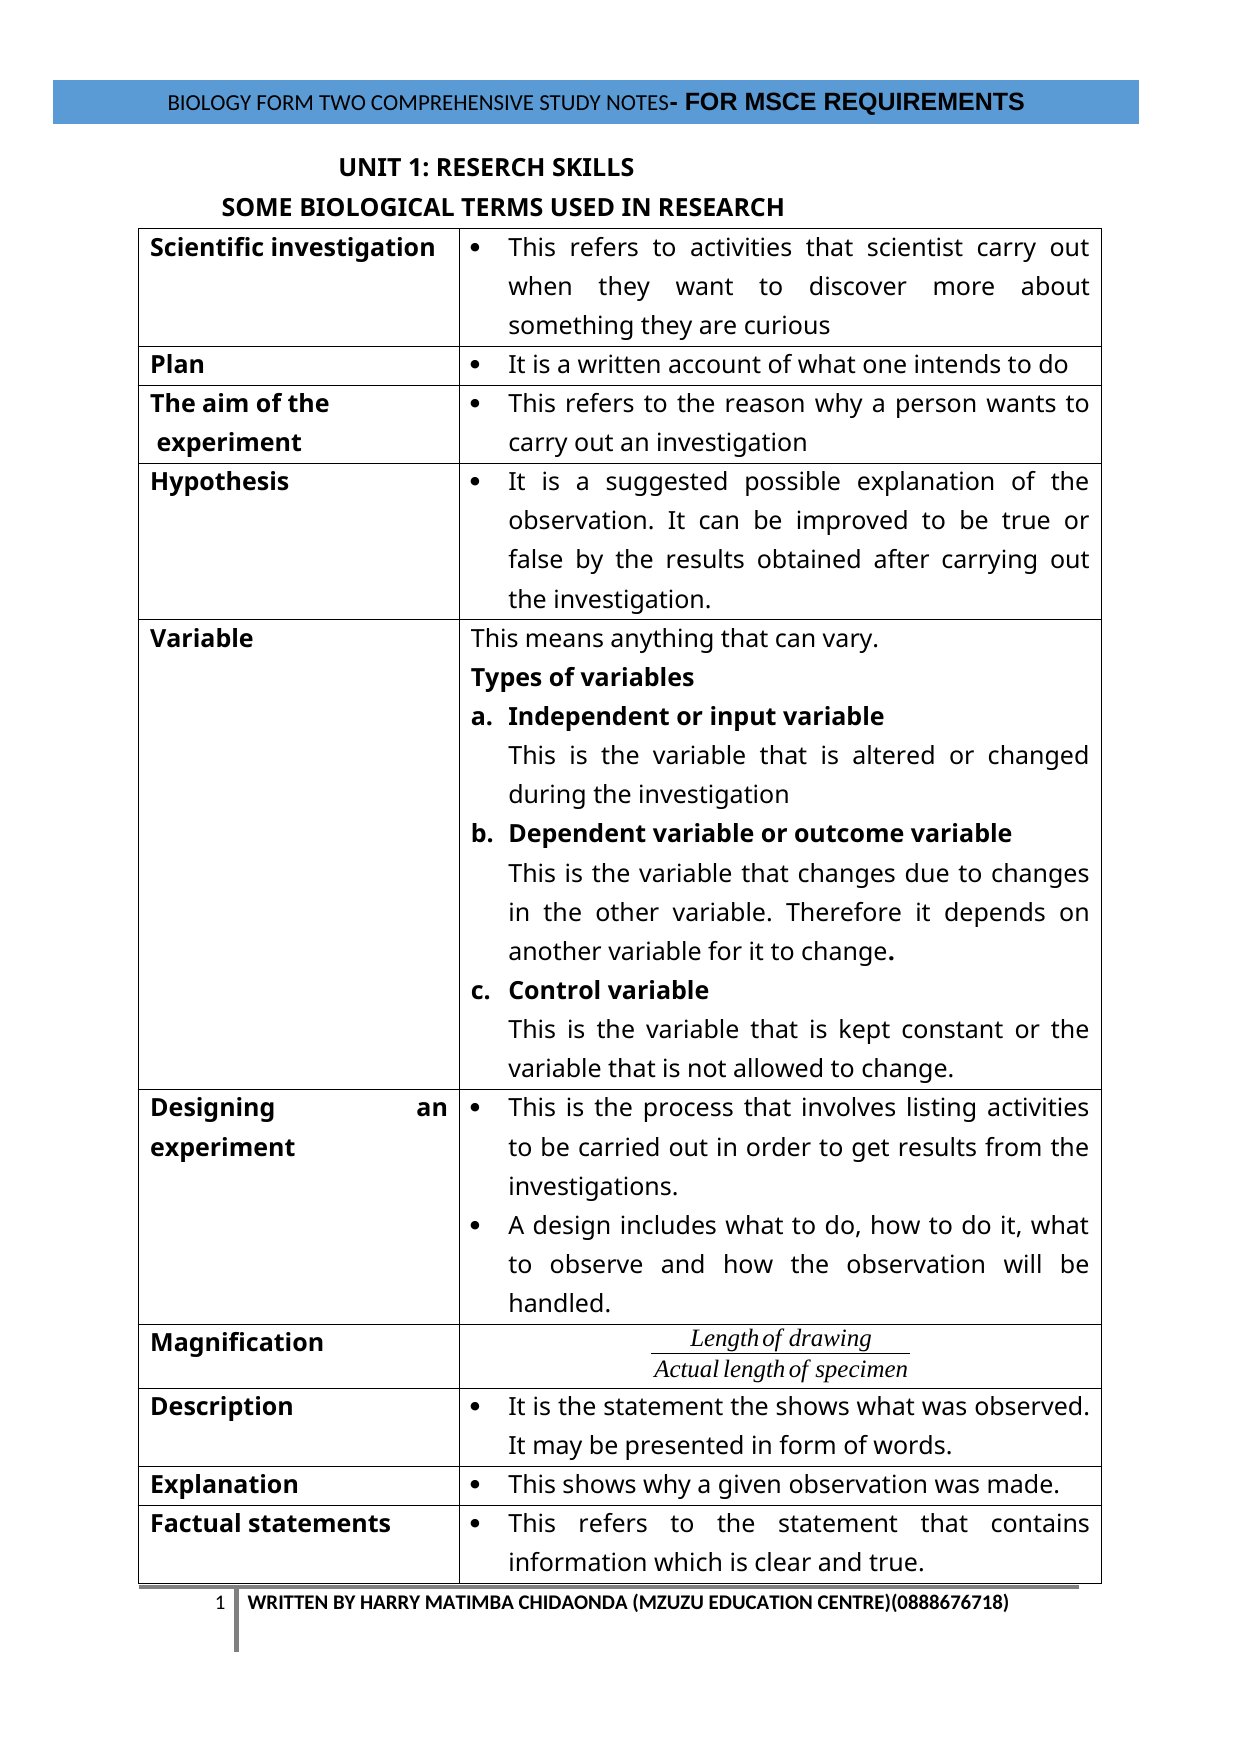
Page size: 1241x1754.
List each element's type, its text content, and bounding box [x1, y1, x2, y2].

table_cell [460, 1325, 1101, 1388]
text SOME BIOLOGICAL TERMS USED IN RESEARCH [150, 189, 1090, 223]
table_cell It is a written account of what one intends to do [460, 347, 1101, 384]
table_cell Plan [139, 347, 459, 384]
text UNIT 1: RESERCH SKILLS [150, 150, 1090, 184]
table_header Scientific investigation [139, 229, 459, 346]
table_header This refers to activities that scientist carry out when they want to discover more about something they are curious [460, 229, 1101, 346]
table_cell Magnification [139, 1325, 459, 1388]
table_cell This is the process that involves listing activities to be carried out in order to get results from the investigations. A design includes what to do, how to do it, what to observe and how the observation will be handled. [460, 1090, 1101, 1324]
table_cell Factual statements [139, 1506, 459, 1583]
table_cell It is the statement the shows what was observed. It may be presented in form of words. [460, 1389, 1101, 1466]
table_cell Variable [139, 620, 459, 1089]
table_cell Hypothesis [139, 464, 459, 619]
table_cell The aim of the experiment [139, 386, 459, 463]
table_cell Explanation [139, 1467, 459, 1505]
table_cell This means anything that can vary. Types of variables Independent or input variable This is the variable that is altered or changed during the investigation Dependent variable or outcome variable This is the variable that changes due to changes in the other variable. Therefore it depends on another variable for it to change. Control variable This is the variable that is kept constant or the variable that is not allowed to change. [460, 620, 1101, 1089]
table_cell It is a suggested possible explanation of the observation. It can be improved to be true or false by the results obtained after carrying out the investigation. [460, 464, 1101, 619]
table_cell This refers to the statement that contains information which is clear and true. [460, 1506, 1101, 1583]
table_cell Description [139, 1389, 459, 1466]
table_cell Designing an experiment [139, 1090, 459, 1324]
table_cell This refers to the reason why a person wants to carry out an investigation [460, 386, 1101, 463]
table_cell This shows why a given observation was made. [460, 1467, 1101, 1505]
